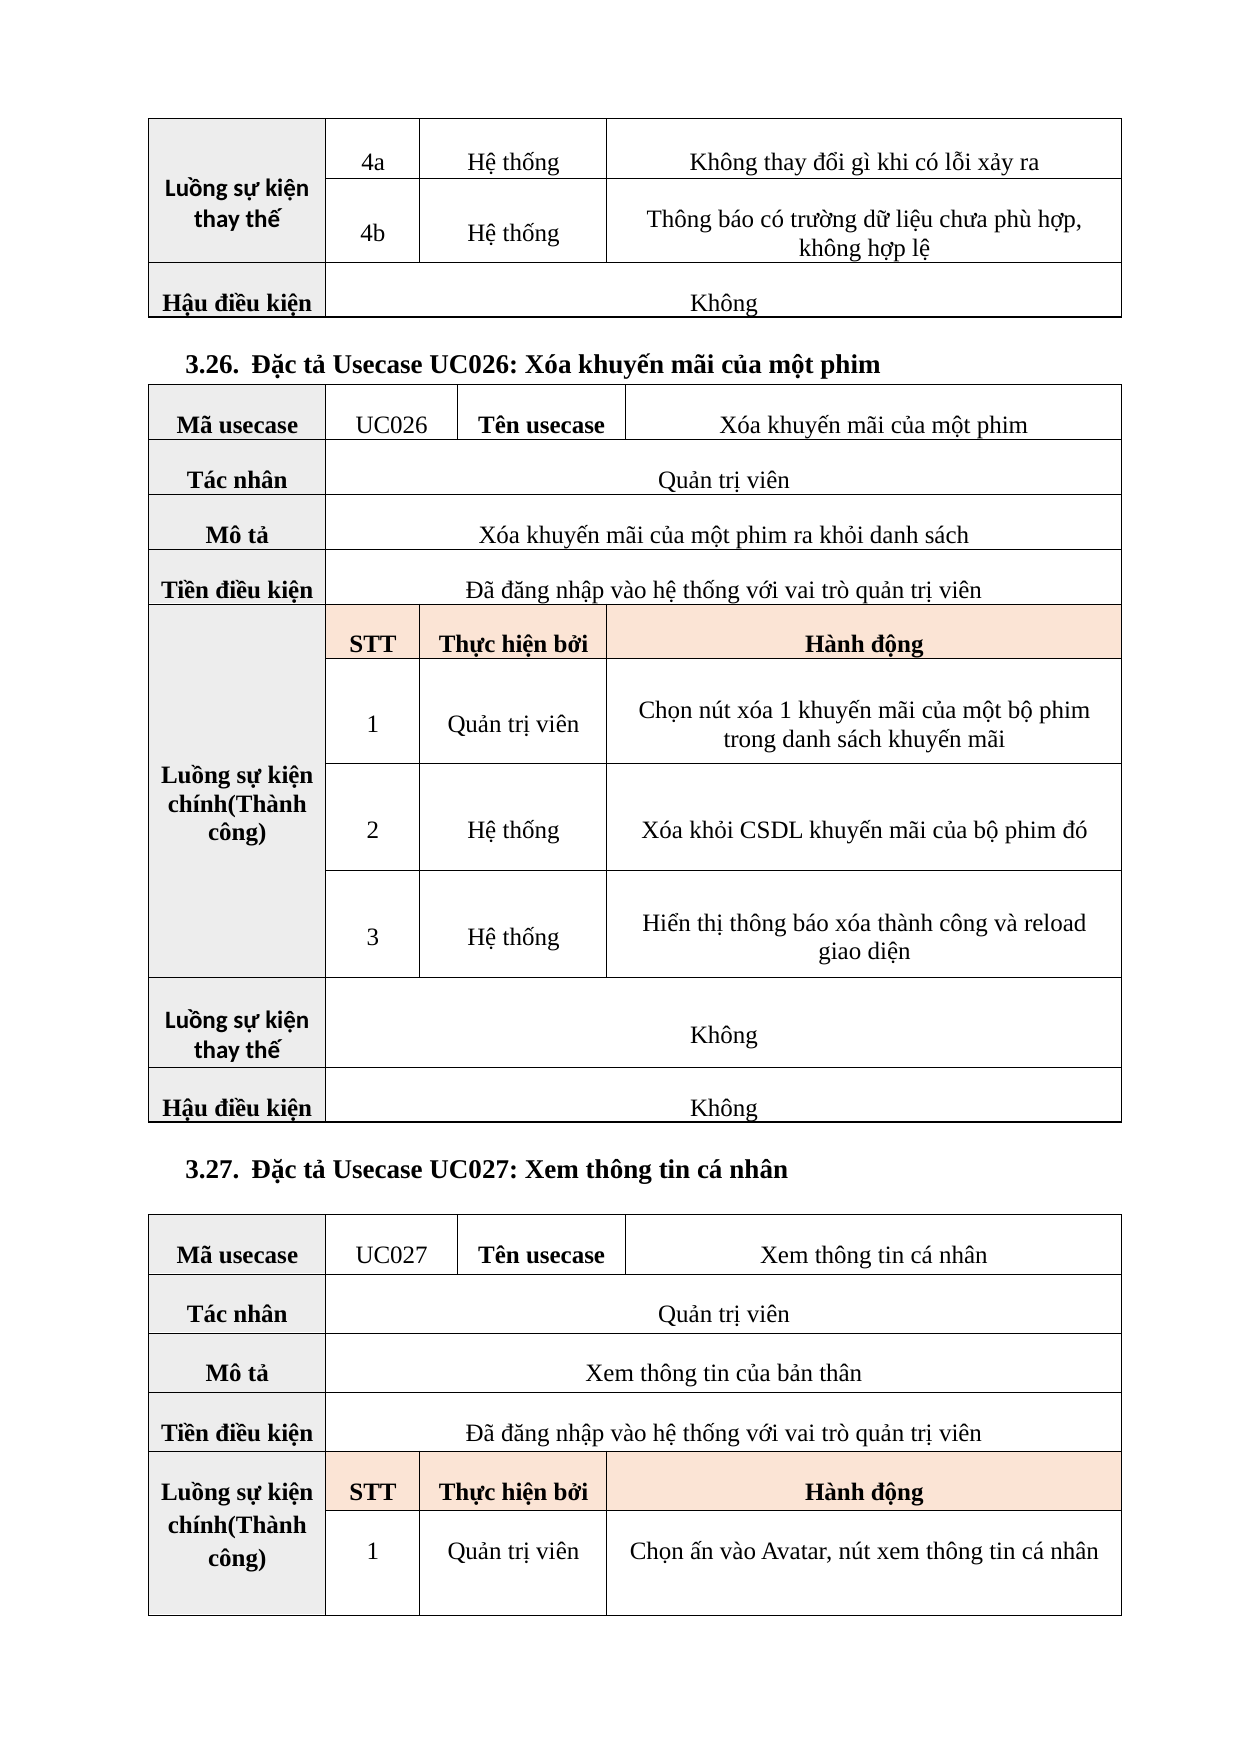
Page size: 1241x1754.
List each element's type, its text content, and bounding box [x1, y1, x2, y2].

table_cell Đã đăng nhập vào hệ thống với vai trò quản trị viên [326, 1393, 1121, 1451]
table_cell Luồng sự kiện chính(Thành công) [149, 605, 325, 977]
table_cell 2 [326, 764, 419, 870]
table_cell 4b [326, 179, 419, 262]
table_cell Xóa khuyến mãi của một phim ra khỏi danh sách [326, 495, 1121, 549]
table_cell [149, 119, 325, 262]
table_cell Tiền điều kiện [149, 1393, 325, 1451]
table_cell Không thay đổi gì khi có lỗi xảy ra [607, 119, 1121, 178]
table_cell Hệ thống [420, 179, 606, 262]
table_header UC027 [326, 1215, 457, 1273]
table_cell Luồng sự kiện chính(Thành công) [149, 1452, 325, 1614]
list Đặc tả Usecase UC027: Xem thông tin cá nhân [185, 1154, 1122, 1185]
table_cell Hậu điều kiện [149, 263, 325, 316]
table_cell Hiển thị thông báo xóa thành công và reload giao diện [607, 871, 1121, 977]
table_cell Tiền điều kiện [149, 550, 325, 603]
table_cell Quản trị viên [326, 440, 1121, 494]
list Đặc tả Usecase UC026: Xóa khuyến mãi của một phim [185, 349, 1122, 380]
table_header UC026 [326, 385, 457, 439]
table_cell Đã đăng nhập vào hệ thống với vai trò quản trị viên [326, 550, 1121, 603]
table_cell 1 [326, 659, 419, 763]
table_header Xóa khuyến mãi của một phim [626, 385, 1121, 439]
table_cell STT [326, 605, 419, 658]
table_cell Quản trị viên [420, 659, 606, 763]
table_cell Không [326, 978, 1121, 1067]
table_cell 1 [326, 1511, 419, 1614]
table_cell Thực hiện bởi [420, 605, 606, 658]
table_cell Hậu điều kiện [149, 1068, 325, 1121]
table_header Mã usecase [149, 385, 325, 439]
table_cell Mô tả [149, 1334, 325, 1392]
table_cell Tác nhân [149, 440, 325, 494]
table_cell Hệ thống [420, 764, 606, 870]
table_cell Không [326, 1068, 1121, 1121]
table_cell Quản trị viên [420, 1511, 606, 1614]
table_cell Hành động [607, 1452, 1121, 1510]
table_cell Không [326, 263, 1121, 316]
table_cell Hệ thống [420, 871, 606, 977]
table_header Tên usecase [458, 1215, 625, 1273]
table_cell Tác nhân [149, 1275, 325, 1332]
table_cell STT [326, 1452, 419, 1510]
table_cell Thực hiện bởi [420, 1452, 606, 1510]
table_cell Luồng sự kiện thay thế [149, 978, 325, 1067]
table_cell 4a [326, 119, 419, 178]
table_cell Xóa khỏi CSDL khuyến mãi của bộ phim đó [607, 764, 1121, 870]
table_cell Thông báo có trường dữ liệu chưa phù hợp, không hợp lệ [607, 179, 1121, 262]
table_header Mã usecase [149, 1215, 325, 1273]
table_header Xem thông tin cá nhân [626, 1215, 1121, 1273]
table_cell 3 [326, 871, 419, 977]
table_cell Hệ thống [420, 119, 606, 178]
table_cell Mô tả [149, 495, 325, 549]
table_cell Xem thông tin của bản thân [326, 1334, 1121, 1392]
table_cell Hành động [607, 605, 1121, 658]
table_cell Quản trị viên [326, 1275, 1121, 1332]
table_cell Chọn ấn vào Avatar, nút xem thông tin cá nhân [607, 1511, 1121, 1614]
table_cell Chọn nút xóa 1 khuyến mãi của một bộ phim trong danh sách khuyến mãi [607, 659, 1121, 763]
table_header Tên usecase [458, 385, 625, 439]
